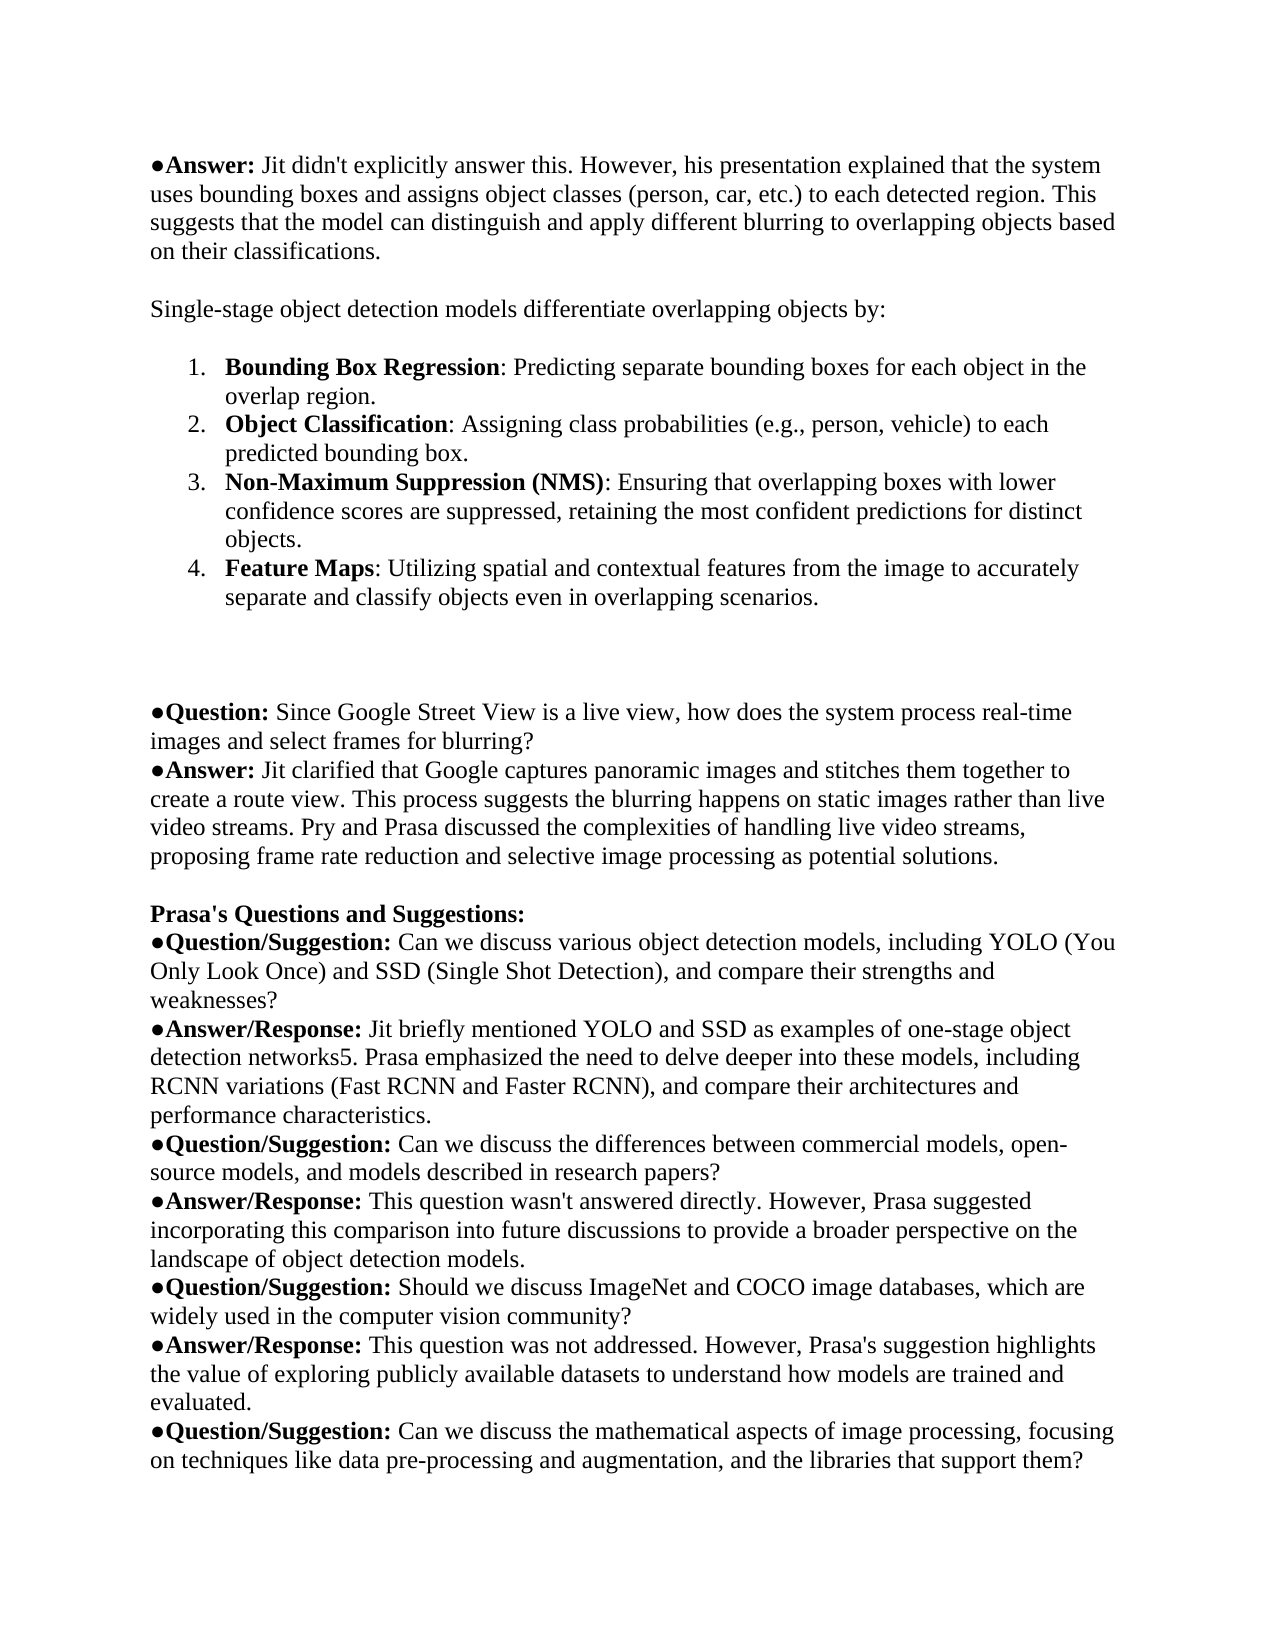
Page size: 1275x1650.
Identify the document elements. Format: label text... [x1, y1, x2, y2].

text ●Answer/Response: This question was not addressed. However, Prasa's suggestion highlights the value of exploring publicly available datasets to understand how models are trained and evaluated. [150, 1330, 1125, 1416]
text Prasa's Questions and Suggestions: [150, 899, 1125, 927]
text ●Question/Suggestion: Should we discuss ImageNet and COCO image databases, which are widely used in the computer vision community? [150, 1272, 1125, 1330]
text Single-stage object detection models differentiate overlapping objects by: [150, 294, 1125, 323]
list Bounding Box Regression: Predicting separate bounding boxes for each object in the overlap region. [187, 352, 1125, 409]
text ●Question/Suggestion: Can we discuss various object detection models, including YOLO (You Only Look Once) and SSD (Single Shot Detection), and compare their strengths and weaknesses? [150, 927, 1125, 1014]
text ●Question: Since Google Street View is a live view, how does the system process real-time images and select frames for blurring? [150, 697, 1125, 755]
text ●Answer/Response: Jit briefly mentioned YOLO and SSD as examples of one-stage object detection networks5. Prasa emphasized the need to delve deeper into these models, including RCNN variations (Fast RCNN and Faster RCNN), and compare their architectures and performance characteristics. [150, 1014, 1125, 1129]
text ●Answer/Response: This question wasn't answered directly. However, Prasa suggested incorporating this comparison into future discussions to provide a broader perspective on the landscape of object detection models. [150, 1186, 1125, 1272]
text ●Question/Suggestion: Can we discuss the mathematical aspects of image processing, focusing on techniques like data pre-processing and augmentation, and the libraries that support them? [150, 1416, 1125, 1474]
list Object Classification: Assigning class probabilities (e.g., person, vehicle) to each predicted bounding box. [187, 409, 1125, 467]
text ●Answer: Jit didn't explicitly answer this. However, his presentation explained that the system uses bounding boxes and assigns object classes (person, car, etc.) to each detected region. This suggests that the model can distinguish and apply different blurring to overlapping objects based on their classifications. [150, 150, 1125, 265]
text ●Answer: Jit clarified that Google captures panoramic images and stitches them together to create a route view. This process suggests the blurring happens on static images rather than live video streams. Pry and Prasa discussed the complexities of handling live video streams, proposing frame rate reduction and selective image processing as potential solutions. [150, 755, 1125, 870]
list Feature Maps: Utilizing spatial and contextual features from the image to accurately separate and classify objects even in overlapping scenarios. [187, 553, 1125, 611]
list Non-Maximum Suppression (NMS): Ensuring that overlapping boxes with lower confidence scores are suppressed, retaining the most confident predictions for distinct objects. [187, 467, 1125, 553]
text ●Question/Suggestion: Can we discuss the differences between commercial models, open-source models, and models described in research papers? [150, 1129, 1125, 1186]
